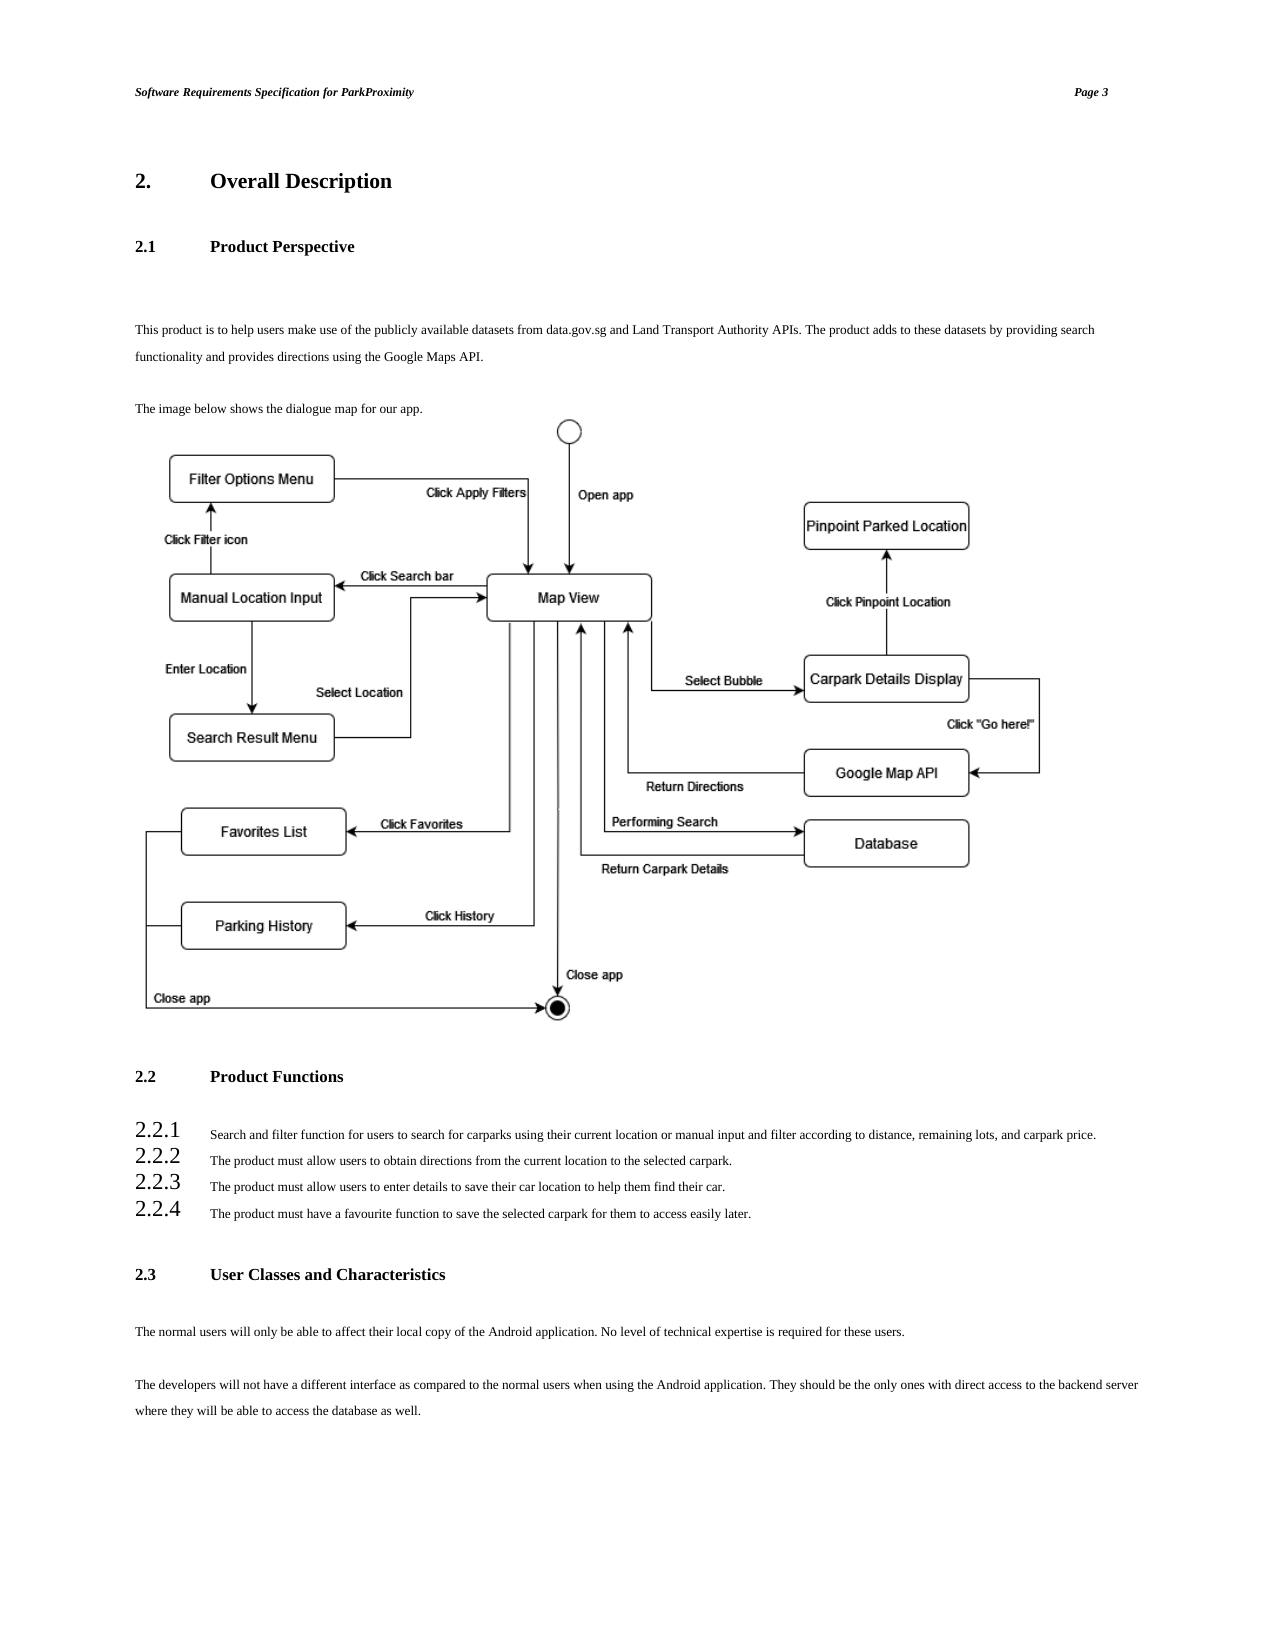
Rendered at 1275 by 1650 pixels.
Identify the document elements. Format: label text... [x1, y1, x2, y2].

subtitle Product Functions [135, 1053, 1140, 1086]
list Search and filter function for users to search for carparks using their current location or manual input and filter according to distance, remaining lots, and carpark price. [135, 1116, 1140, 1142]
list The product must allow users to enter details to save their car location to help them find their car. [135, 1168, 1140, 1195]
text The developers will not have a different interface as compared to the normal users when using the Android application. They should be the only ones with direct access to the backend server where they will be able to access the database as well. [135, 1366, 1140, 1418]
subtitle Overall Description [135, 150, 1140, 193]
subtitle User Classes and Characteristics [135, 1250, 1140, 1284]
text This product is to help users make use of the publicly available datasets from data.gov.sg and Land Transport Authority APIs. The product adds to these datasets by providing search functionality and provides directions using the Google Maps API. [135, 311, 1140, 364]
text The normal users will only be able to affect their local copy of the Android application. No level of technical expertise is required for these users. [135, 1313, 1140, 1339]
list The product must have a favourite function to save the selected carpark for them to access easily later. [135, 1195, 1140, 1221]
text The image below shows the dialogue map for our app. [135, 390, 1140, 417]
picture [134, 416, 1053, 1024]
list The product must allow users to obtain directions from the current location to the selected carpark. [135, 1142, 1140, 1168]
subtitle Product Perspective [135, 222, 1140, 256]
